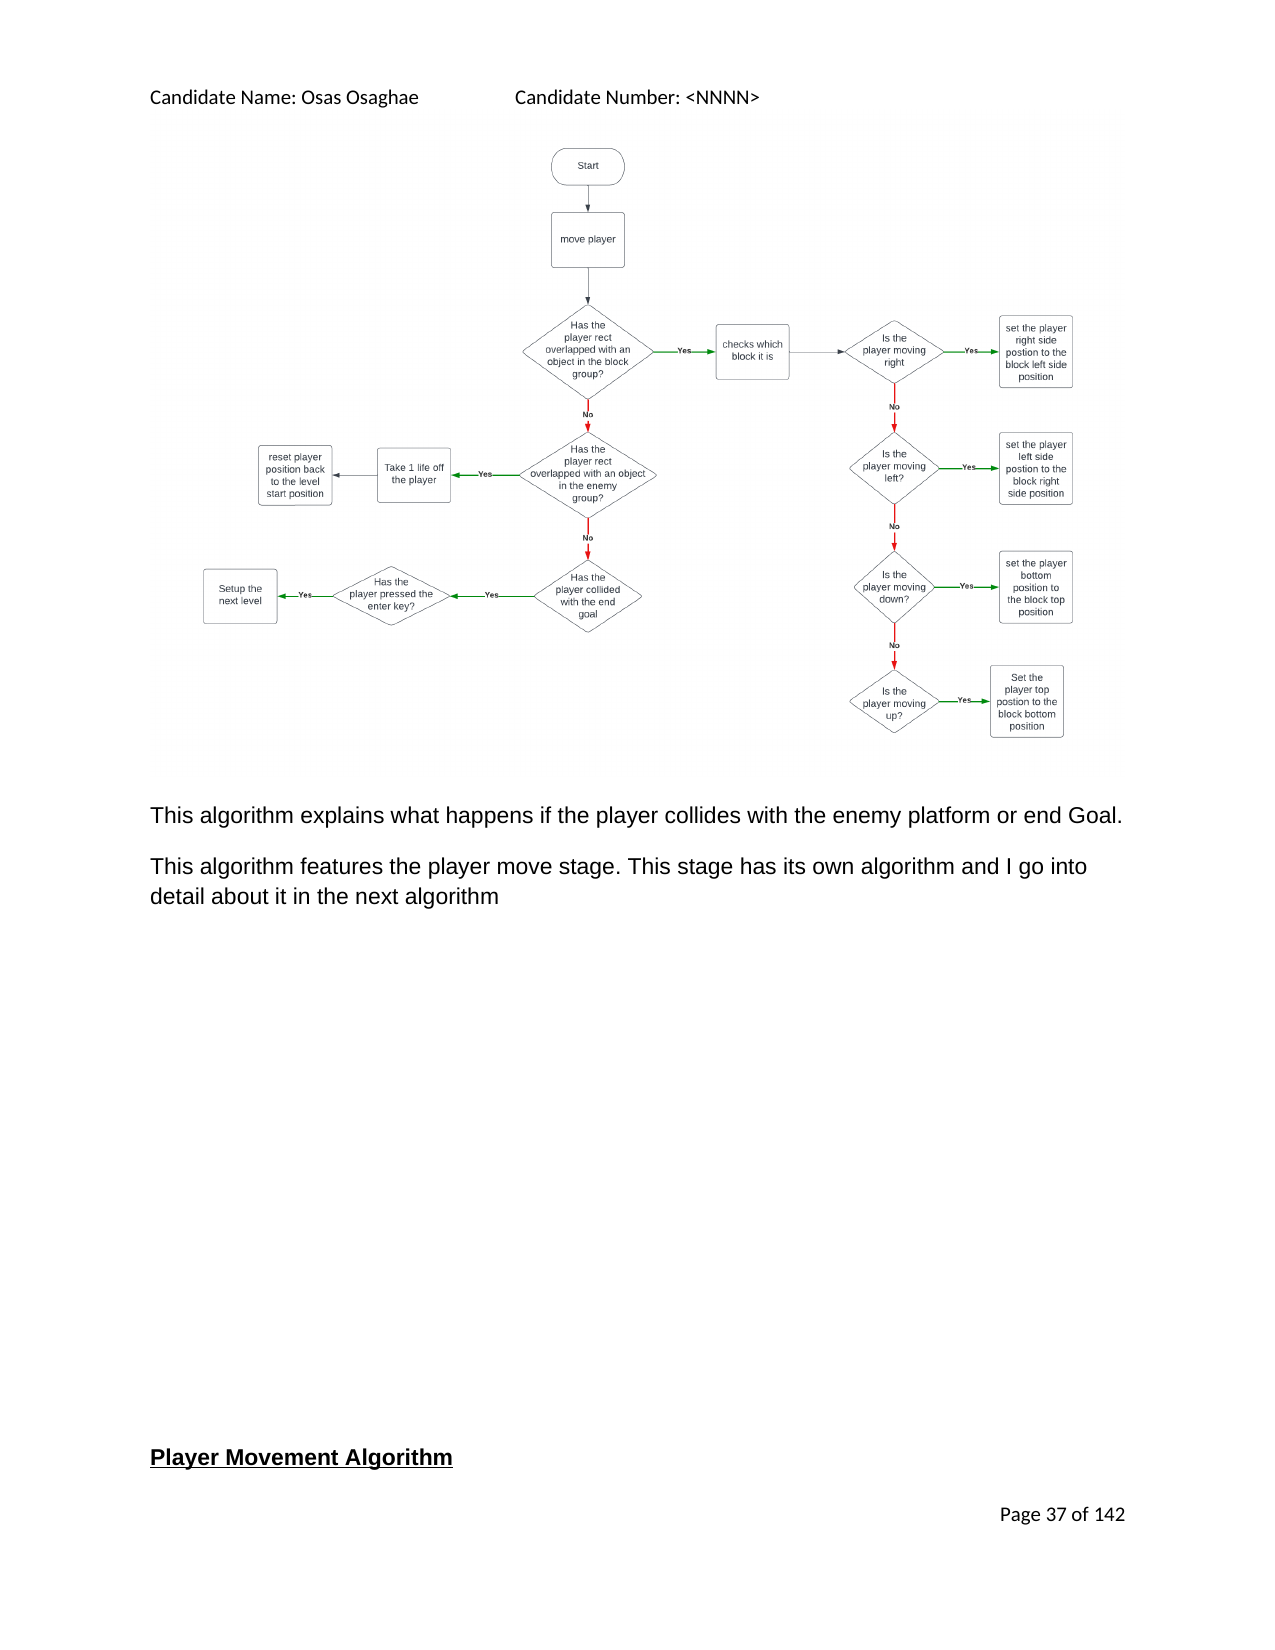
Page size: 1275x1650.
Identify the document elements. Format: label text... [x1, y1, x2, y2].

text Player Movement Algorithm [150, 1444, 1125, 1471]
text This algorithm features the player move stage. This stage has its own algorithm and I go into detail about it in the next algorithm [150, 853, 1125, 909]
picture [150, 109, 1125, 777]
text This algorithm explains what happens if the player collides with the enemy platform or end Goal. [150, 802, 1125, 828]
